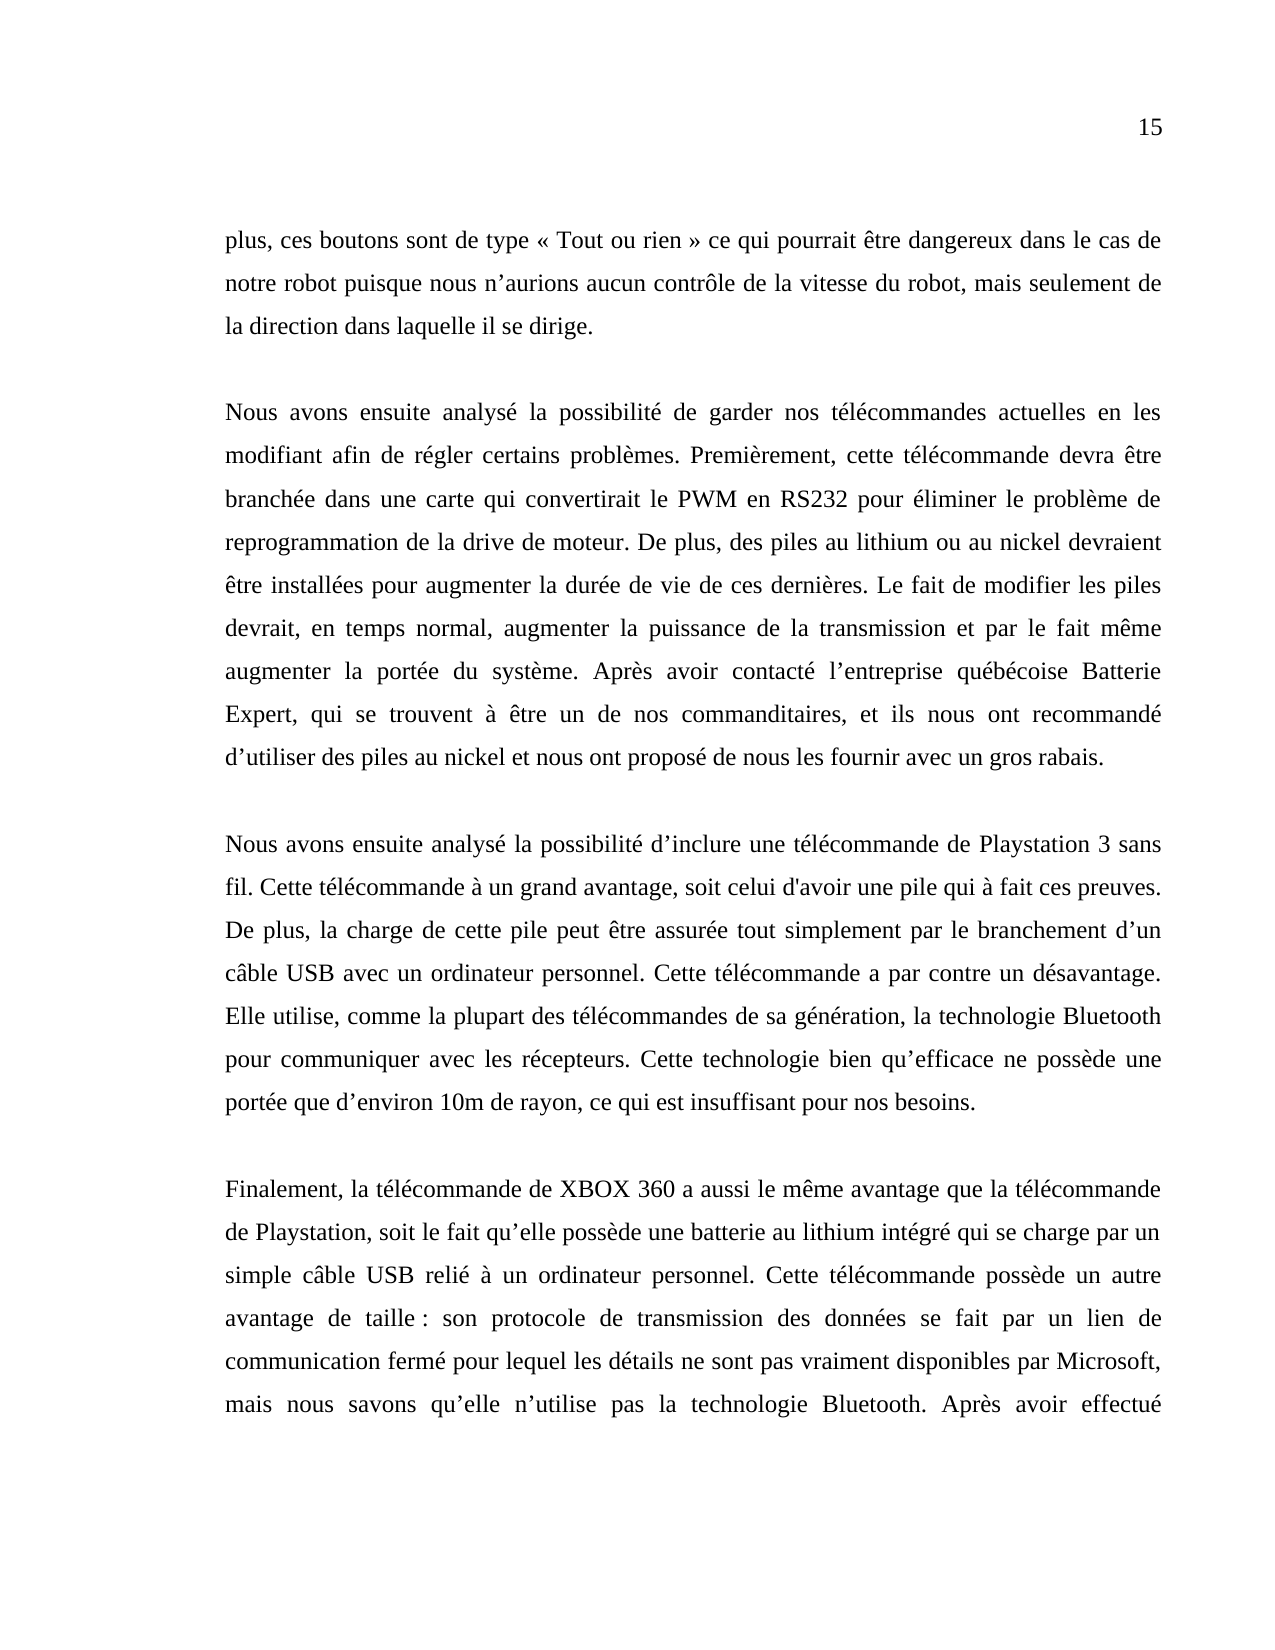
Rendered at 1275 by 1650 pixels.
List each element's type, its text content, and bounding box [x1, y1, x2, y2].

text Nous avons ensuite analysé la possibilité de garder nos télécommandes actuelles en les modifiant afin de régler certains problèmes. Premièrement, cette télécommande devra être branchée dans une carte qui convertirait le PWM en RS232 pour éliminer le problème de reprogrammation de la drive de moteur. De plus, des piles au lithium ou au nickel devraient être installées pour augmenter la durée de vie de ces dernières. Le fait de modifier les piles devrait, en temps normal, augmenter la puissance de la transmission et par le fait même augmenter la portée du système. Après avoir contacté l’entreprise québécoise Batterie Expert, qui se trouvent à être un de nos commanditaires, et ils nous ont recommandé d’utiliser des piles au nickel et nous ont proposé de nous les fournir avec un gros rabais. [225, 397, 1162, 771]
text Nous avons ensuite analysé la possibilité d’inclure une télécommande de Playstation 3 sans fil. Cette télécommande à un grand avantage, soit celui d'avoir une pile qui à fait ces preuves. De plus, la charge de cette pile peut être assurée tout simplement par le branchement d’un câble USB avec un ordinateur personnel. Cette télécommande a par contre un désavantage. Elle utilise, comme la plupart des télécommandes de sa génération, la technologie Bluetooth pour communiquer avec les récepteurs. Cette technologie bien qu’efficace ne possède une portée que d’environ 10m de rayon, ce qui est insuffisant pour nos besoins. [225, 829, 1162, 1116]
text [225, 225, 1162, 340]
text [225, 1174, 1162, 1418]
